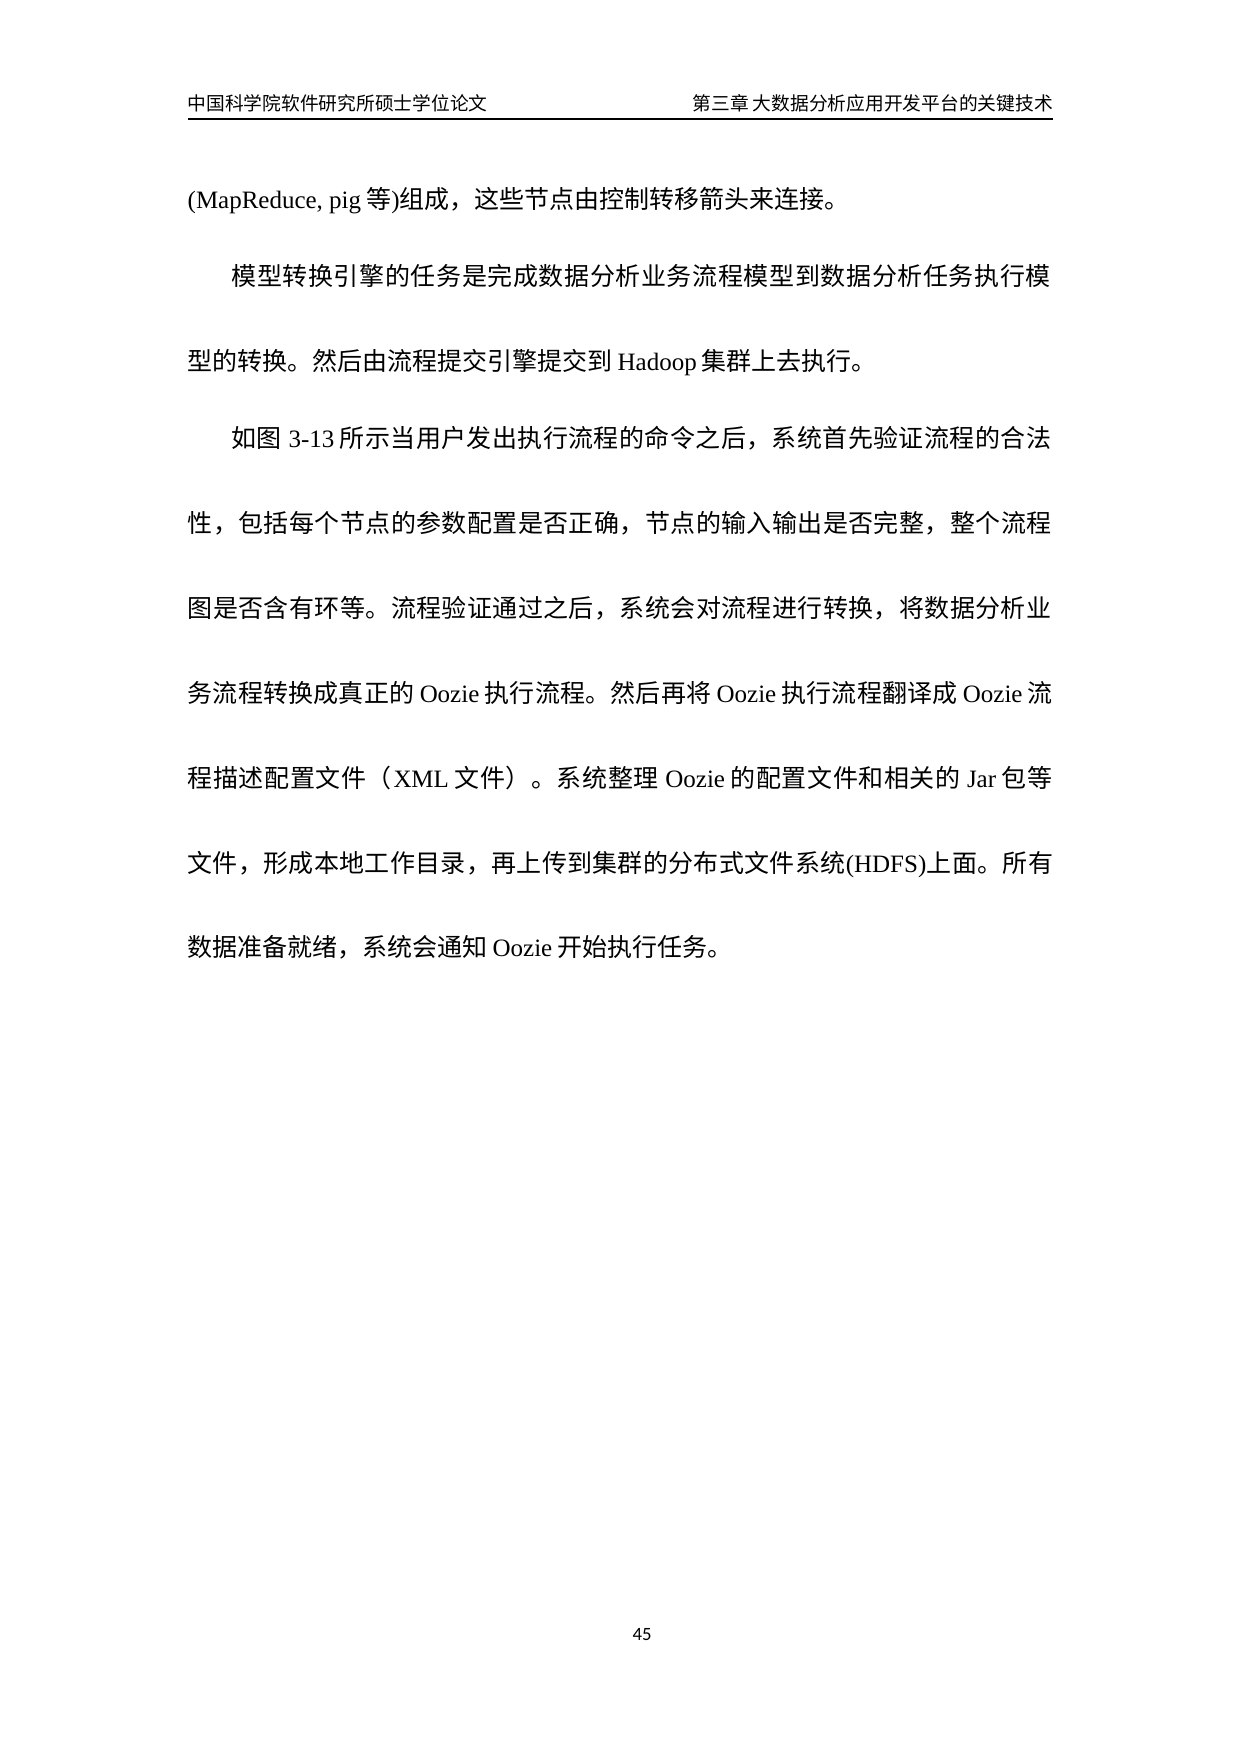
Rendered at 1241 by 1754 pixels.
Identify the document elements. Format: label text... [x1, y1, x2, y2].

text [187, 164, 1053, 232]
text 模型转换引擎的任务是完成数据分析业务流程模型到数据分析任务执行模型的转换。然后由流程提交引擎提交到Hadoop集群上去执行。 [187, 241, 1053, 394]
